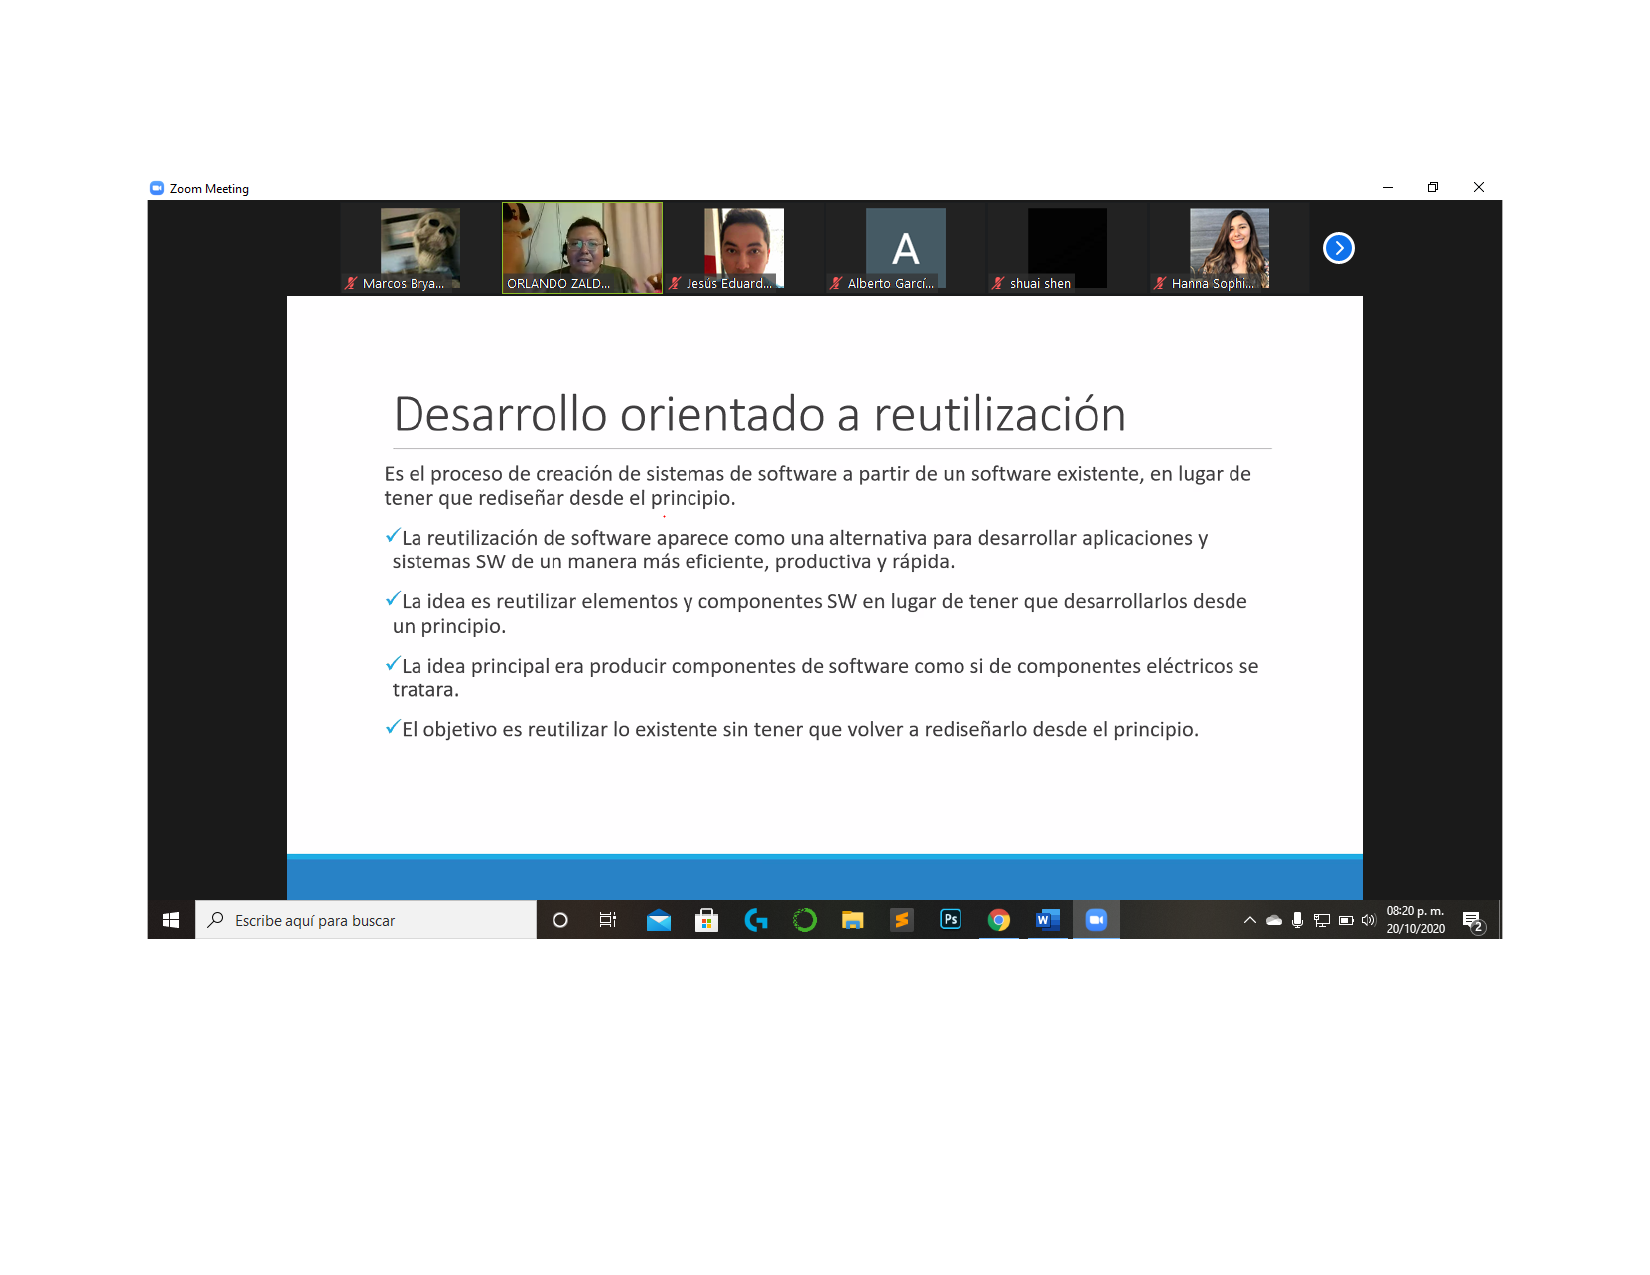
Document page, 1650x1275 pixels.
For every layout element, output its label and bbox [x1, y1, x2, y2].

picture [147, 177, 1503, 939]
